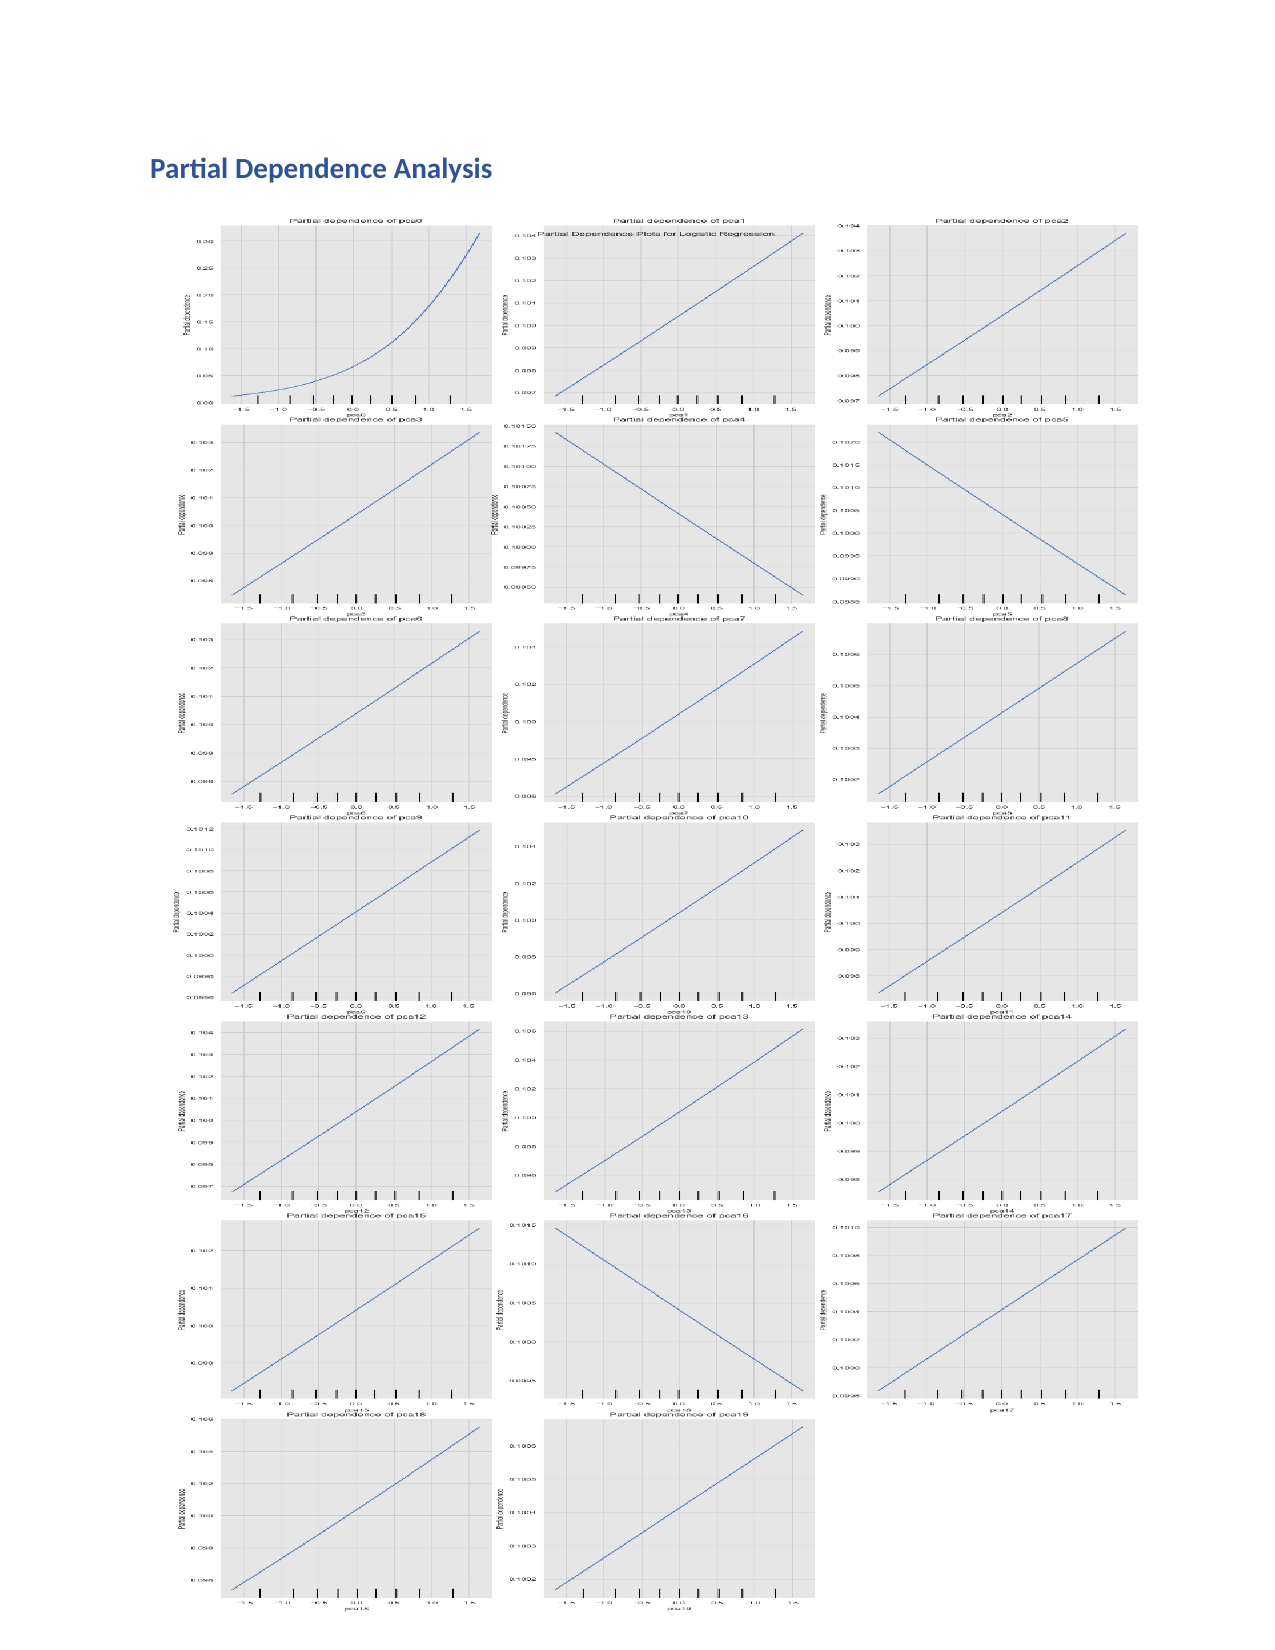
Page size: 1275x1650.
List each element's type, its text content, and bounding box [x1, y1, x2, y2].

subtitle Partial Dependence Analysis [150, 150, 1125, 186]
picture [168, 215, 1144, 1614]
